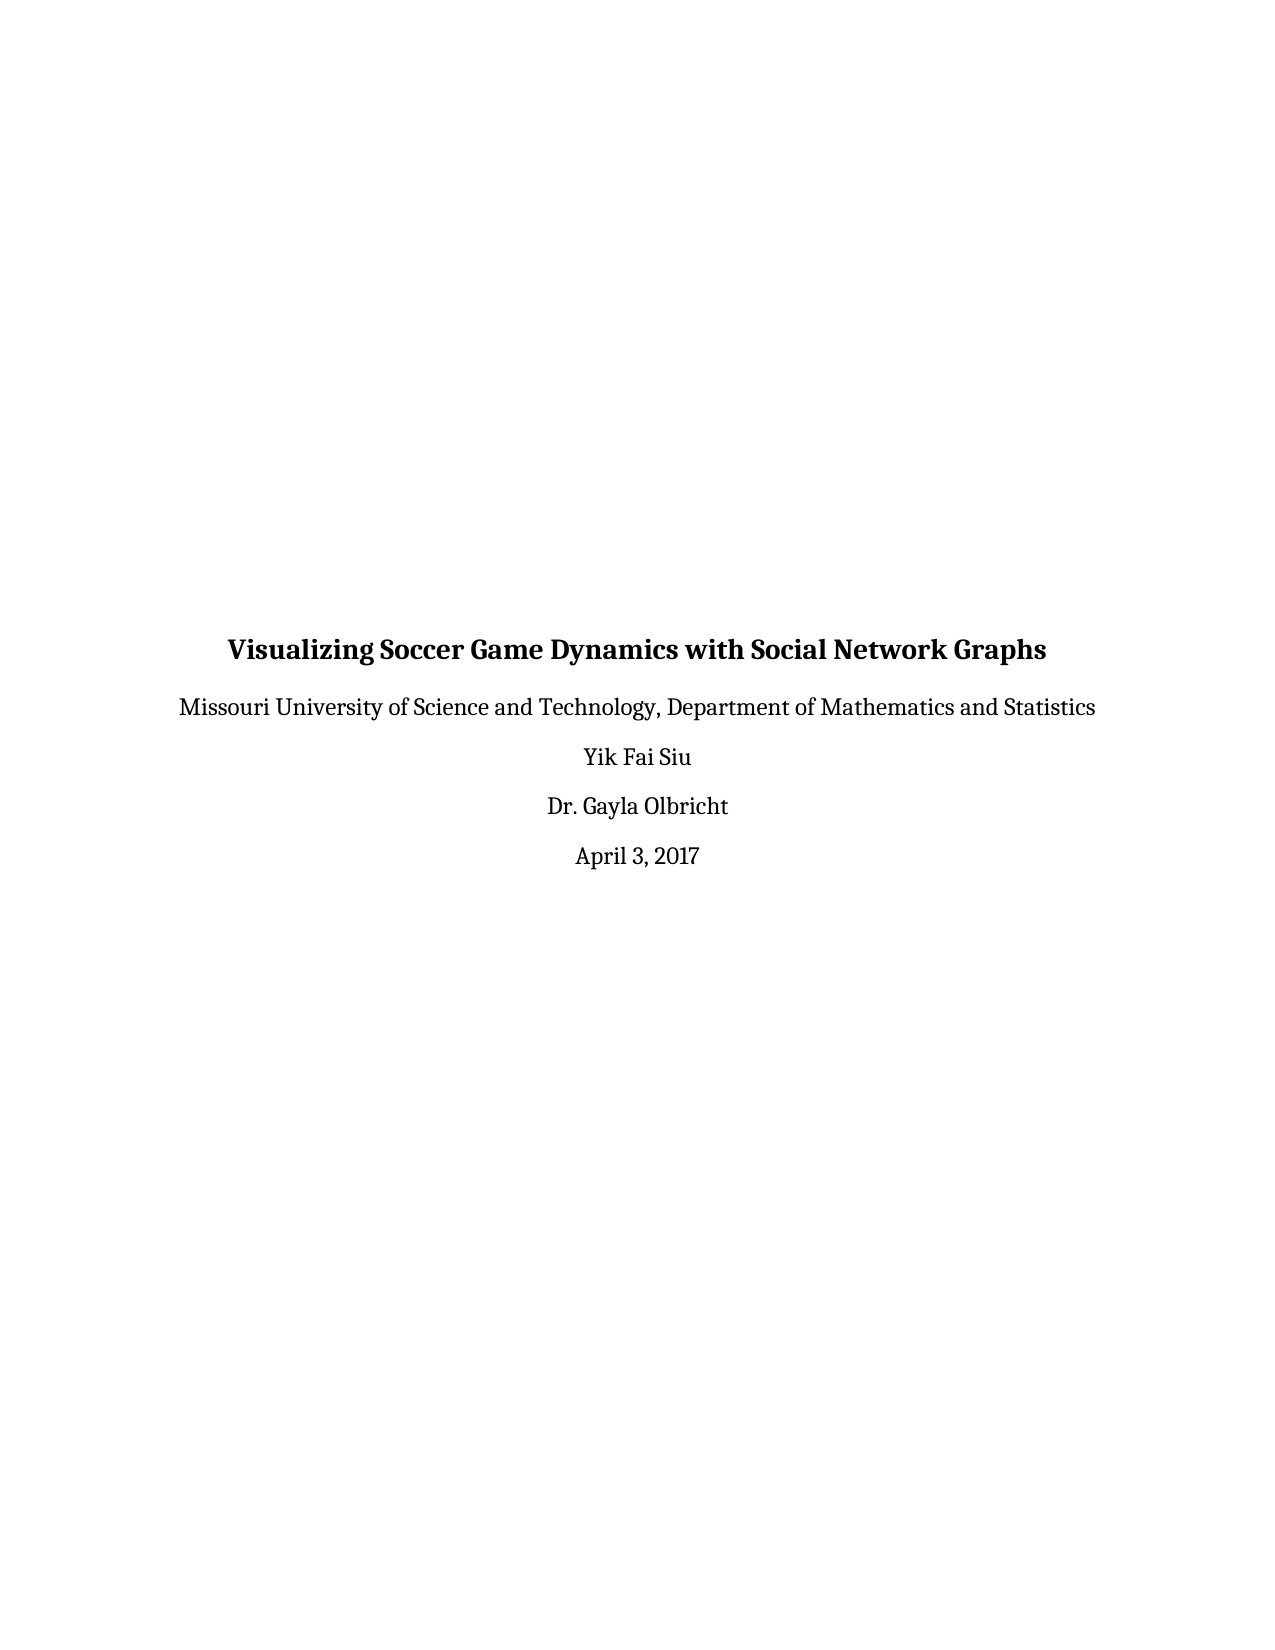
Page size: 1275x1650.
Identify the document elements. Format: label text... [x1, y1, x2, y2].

text Dr. Gayla Olbricht [150, 792, 1125, 821]
text Missouri University of Science and Technology, Department of Mathematics and Statistics [150, 693, 1125, 722]
text April 3, 2017 [150, 842, 1125, 870]
text Yik Fai Siu [150, 742, 1125, 771]
text Visualizing Soccer Game Dynamics with Social Network Graphs [150, 633, 1125, 667]
